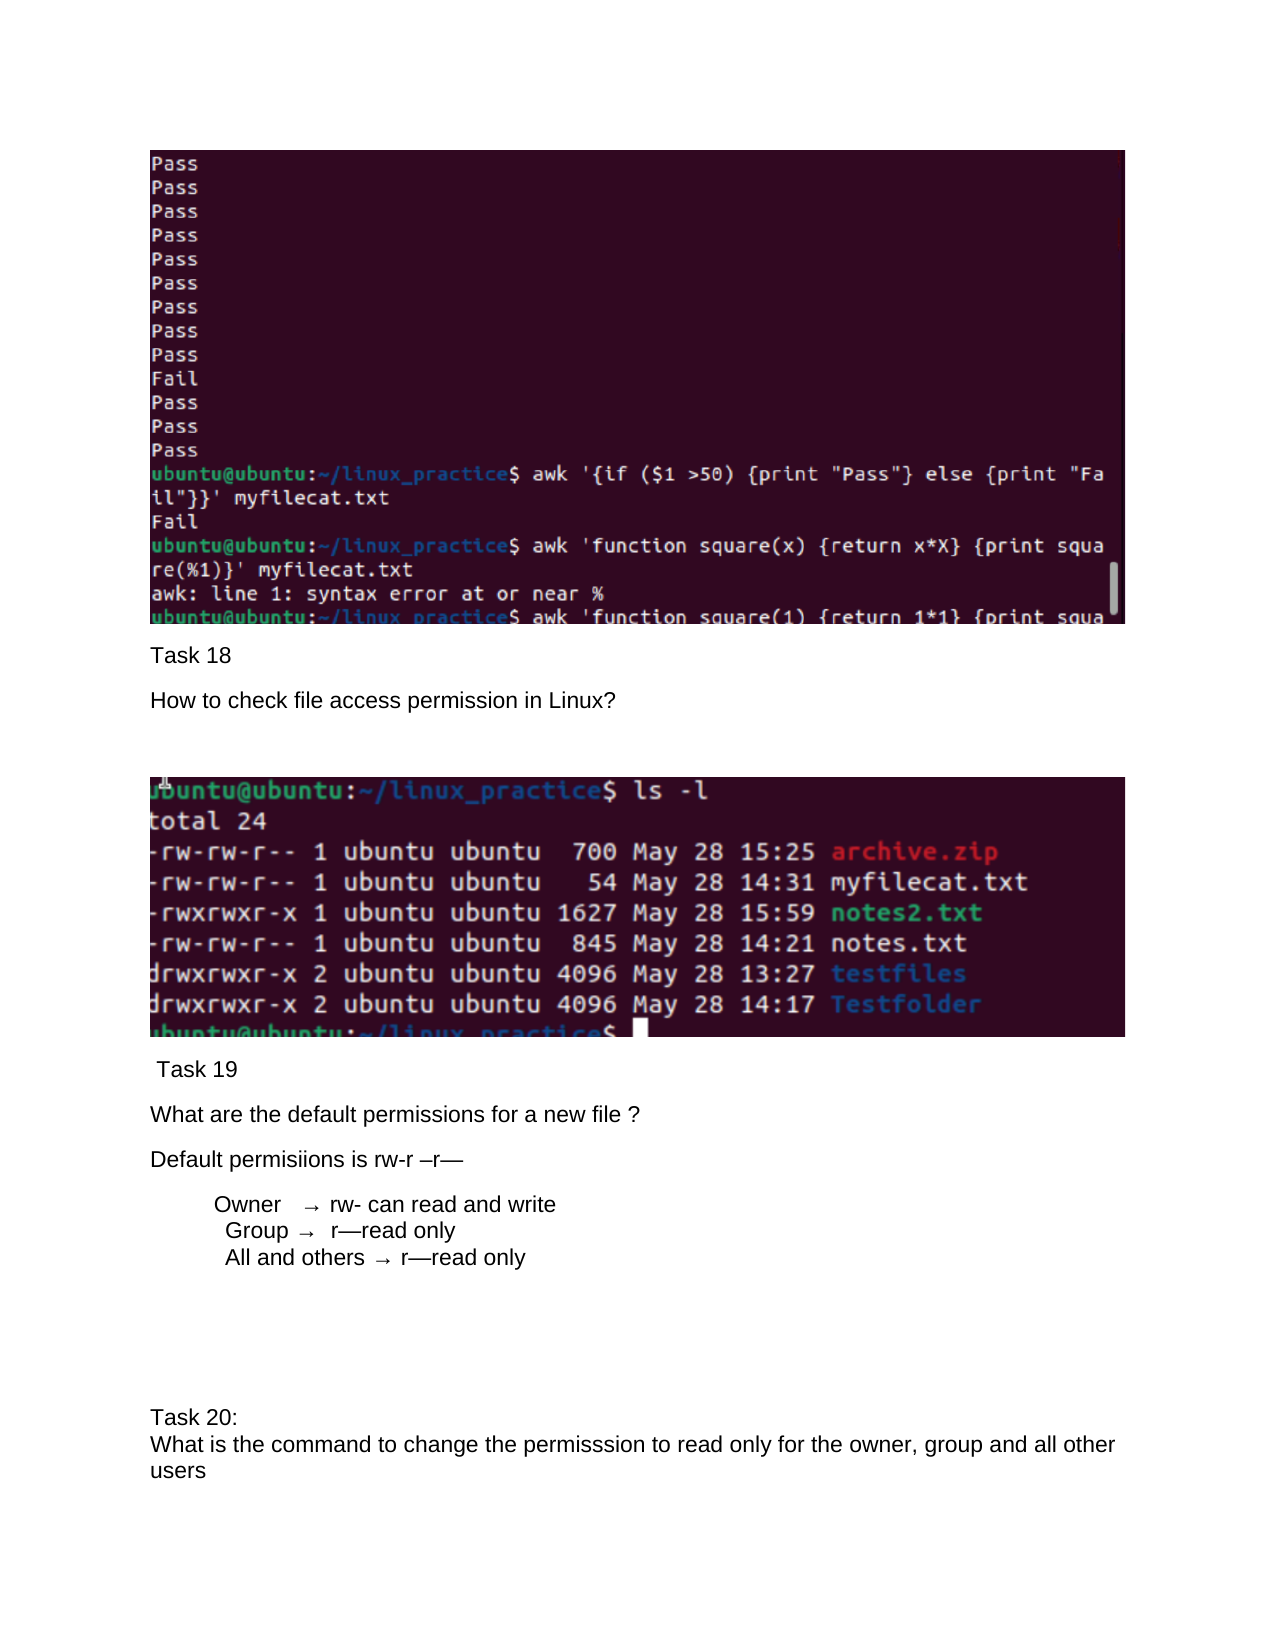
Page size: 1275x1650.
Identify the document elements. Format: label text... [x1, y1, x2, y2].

picture [150, 777, 1125, 1037]
text Owner → rw- can read and write [150, 1191, 1125, 1217]
text What is the command to change the permisssion to read only for the owner, group and all other users [150, 1431, 1125, 1483]
text Task 20: [150, 1404, 1125, 1431]
text Default permisiions is rw-r –r— [150, 1146, 1125, 1172]
text Group → r—read only [150, 1217, 1125, 1244]
text All and others → r—read only [150, 1244, 1125, 1270]
text How to check file access permission in Linux? [150, 687, 1125, 714]
text Task 19 [150, 1056, 1125, 1082]
text What are the default permissions for a new file ? [150, 1101, 1125, 1127]
picture [150, 150, 1125, 624]
text Task 18 [150, 642, 1125, 669]
